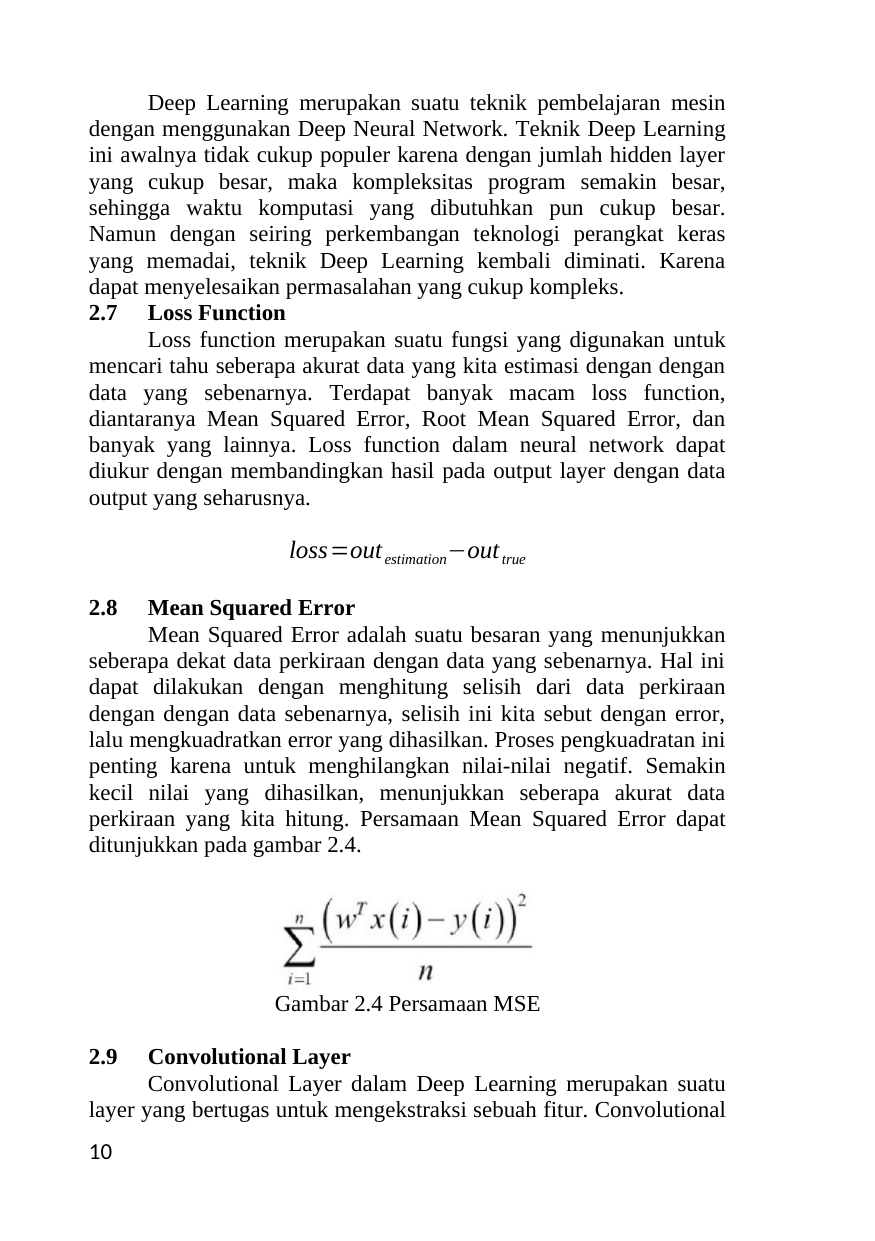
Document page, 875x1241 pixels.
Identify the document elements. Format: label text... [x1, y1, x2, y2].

picture [278, 884, 537, 991]
text Mean Squared Error [89, 594, 726, 621]
text Convolutional Layer [89, 1043, 726, 1069]
text Loss function merupakan suatu fungsi yang digunakan untuk mencari tahu seberapa akurat data yang kita estimasi dengan dengan data yang sebenarnya. Terdapat banyak macam loss function, diantaranya Mean Squared Error, Root Mean Squared Error, dan banyak yang lainnya. Loss function dalam neural network dapat diukur dengan membandingkan hasil pada output layer dengan data output yang seharusnya. [89, 326, 726, 510]
text Gambar 2.4 Persamaan MSE [89, 991, 726, 1017]
text Mean Squared Error adalah suatu besaran yang menunjukkan seberapa dekat data perkiraan dengan data yang sebenarnya. Hal ini dapat dilakukan dengan menghitung selisih dari data perkiraan dengan dengan data sebenarnya, selisih ini kita sebut dengan error, lalu mengkuadratkan error yang dihasilkan. Proses pengkuadratan ini penting karena untuk menghilangkan nilai-nilai negatif. Semakin kecil nilai yang dihasilkan, menunjukkan seberapa akurat data perkiraan yang kita hitung. Persamaan Mean Squared Error dapat ditunjukkan pada gambar 2.4. [89, 621, 726, 858]
text Loss Function [89, 299, 726, 326]
text Deep Learning merupakan suatu teknik pembelajaran mesin dengan menggunakan Deep Neural Network. Teknik Deep Learning ini awalnya tidak cukup populer karena dengan jumlah hidden layer yang cukup besar, maka kompleksitas program semakin besar, sehingga waktu komputasi yang dibutuhkan pun cukup besar. Namun dengan seiring perkembangan teknologi perangkat keras yang memadai, teknik Deep Learning kembali diminati. Karena dapat menyelesaikan permasalahan yang cukup kompleks. [89, 89, 726, 299]
